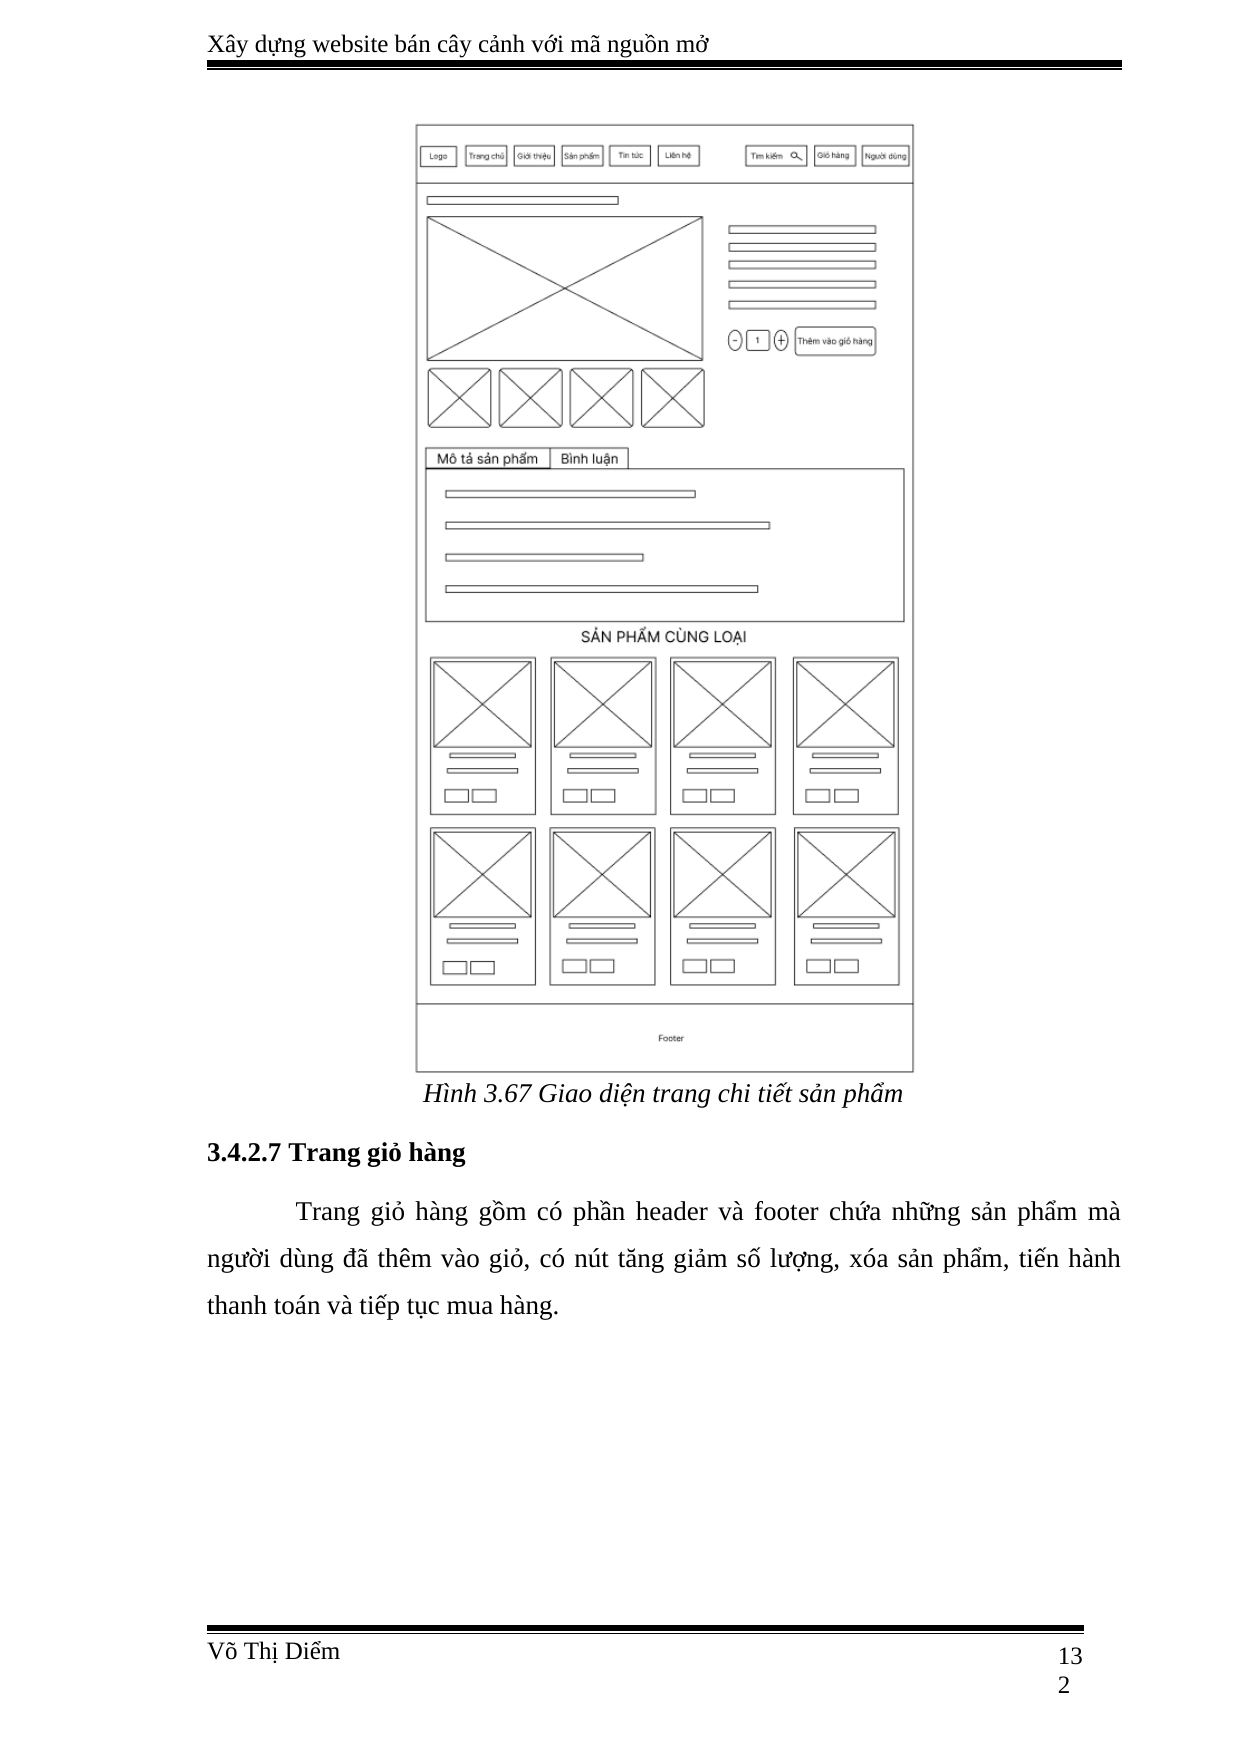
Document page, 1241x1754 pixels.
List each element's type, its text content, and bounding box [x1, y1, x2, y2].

subtitle Trang giỏ hàng [207, 1136, 1122, 1167]
picture [411, 118, 918, 1077]
text Trang giỏ hàng gồm có phần header và footer chứa những sản phẩm mà người dùng đã thêm vào giỏ, có nút tăng giảm số lượng, xóa sản phẩm, tiến hành thanh toán và tiếp tục mua hàng. [207, 1195, 1122, 1320]
